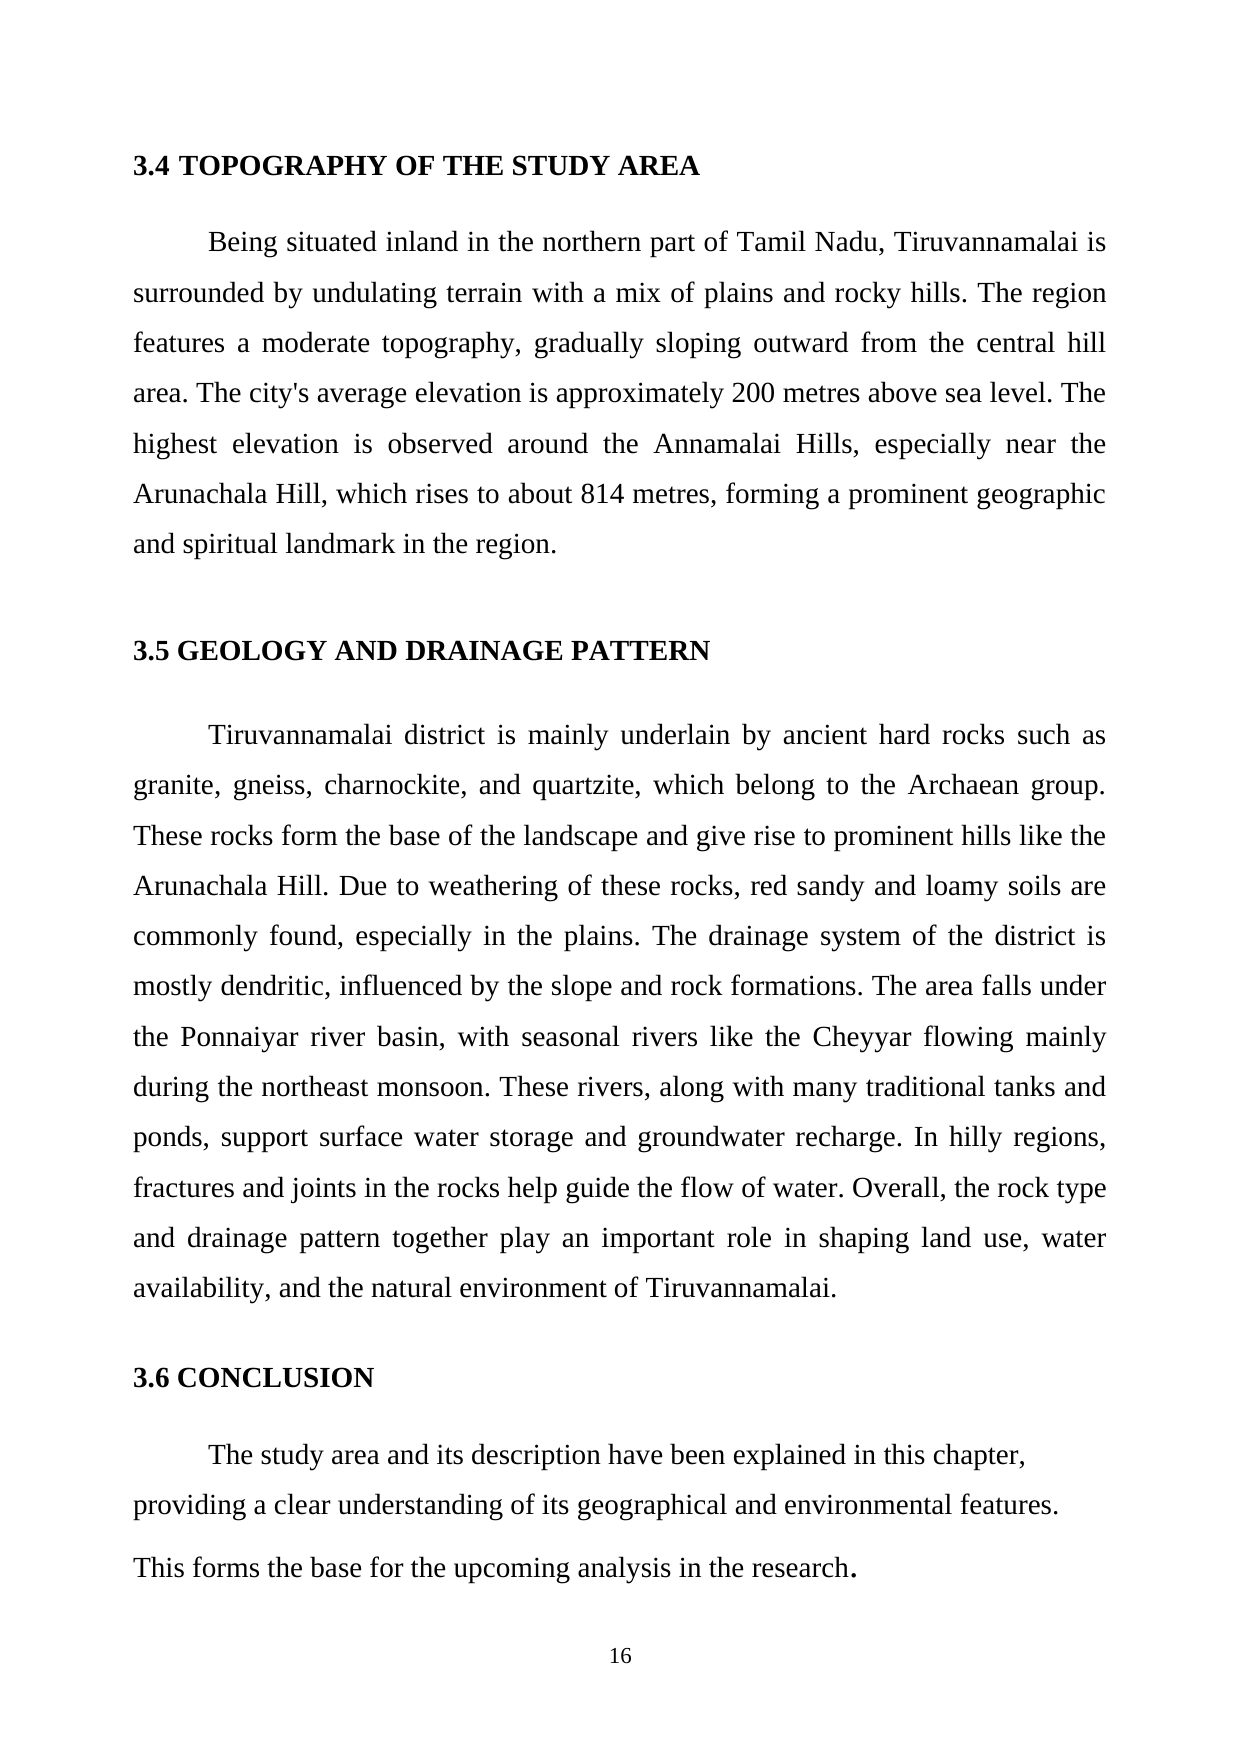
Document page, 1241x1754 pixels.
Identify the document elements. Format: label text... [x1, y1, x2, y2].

text Tiruvannamalai district is mainly underlain by ancient hard rocks such as granite, gneiss, charnockite, and quartzite, which belong to the Archaean group. These rocks form the base of the landscape and give rise to prominent hills like the Arunachala Hill. Due to weathering of these rocks, red sandy and loamy soils are commonly found, especially in the plains. The drainage system of the district is mostly dendritic, influenced by the slope and rock formations. The area falls under the Ponnaiyar river basin, with seasonal rivers like the Cheyyar flowing mainly during the northeast monsoon. These rivers, along with many traditional tanks and ponds, support surface water storage and groundwater recharge. In hilly regions, fractures and joints in the rocks help guide the flow of water. Overall, the rock type and drainage pattern together play an important role in shaping land use, water availability, and the natural environment of Tiruvannamalai. [133, 717, 1107, 1304]
text Being situated inland in the northern part of Tamil Nadu, Tiruvannamalai is surrounded by undulating terrain with a mix of plains and rocky hills. The region features a moderate topography, gradually sloping outward from the central hill area. The city's average elevation is approximately 200 metres above sea level. The highest elevation is observed around the Annamalai Hills, especially near the Arunachala Hill, which rises to about 814 metres, forming a prominent geographic and spiritual landmark in the region. [133, 224, 1107, 560]
subtitle 3.4 TOPOGRAPHY OF THE STUDY AREA [133, 148, 1107, 181]
text The study area and its description have been explained in this chapter, providing a clear understanding of its geographical and environmental features. This forms the base for the upcoming analysis in the research. [133, 1437, 1107, 1586]
subtitle 3.5 GEOLOGY AND DRAINAGE PATTERN [133, 633, 1107, 667]
subtitle 3.6 CONCLUSION [133, 1360, 1107, 1394]
